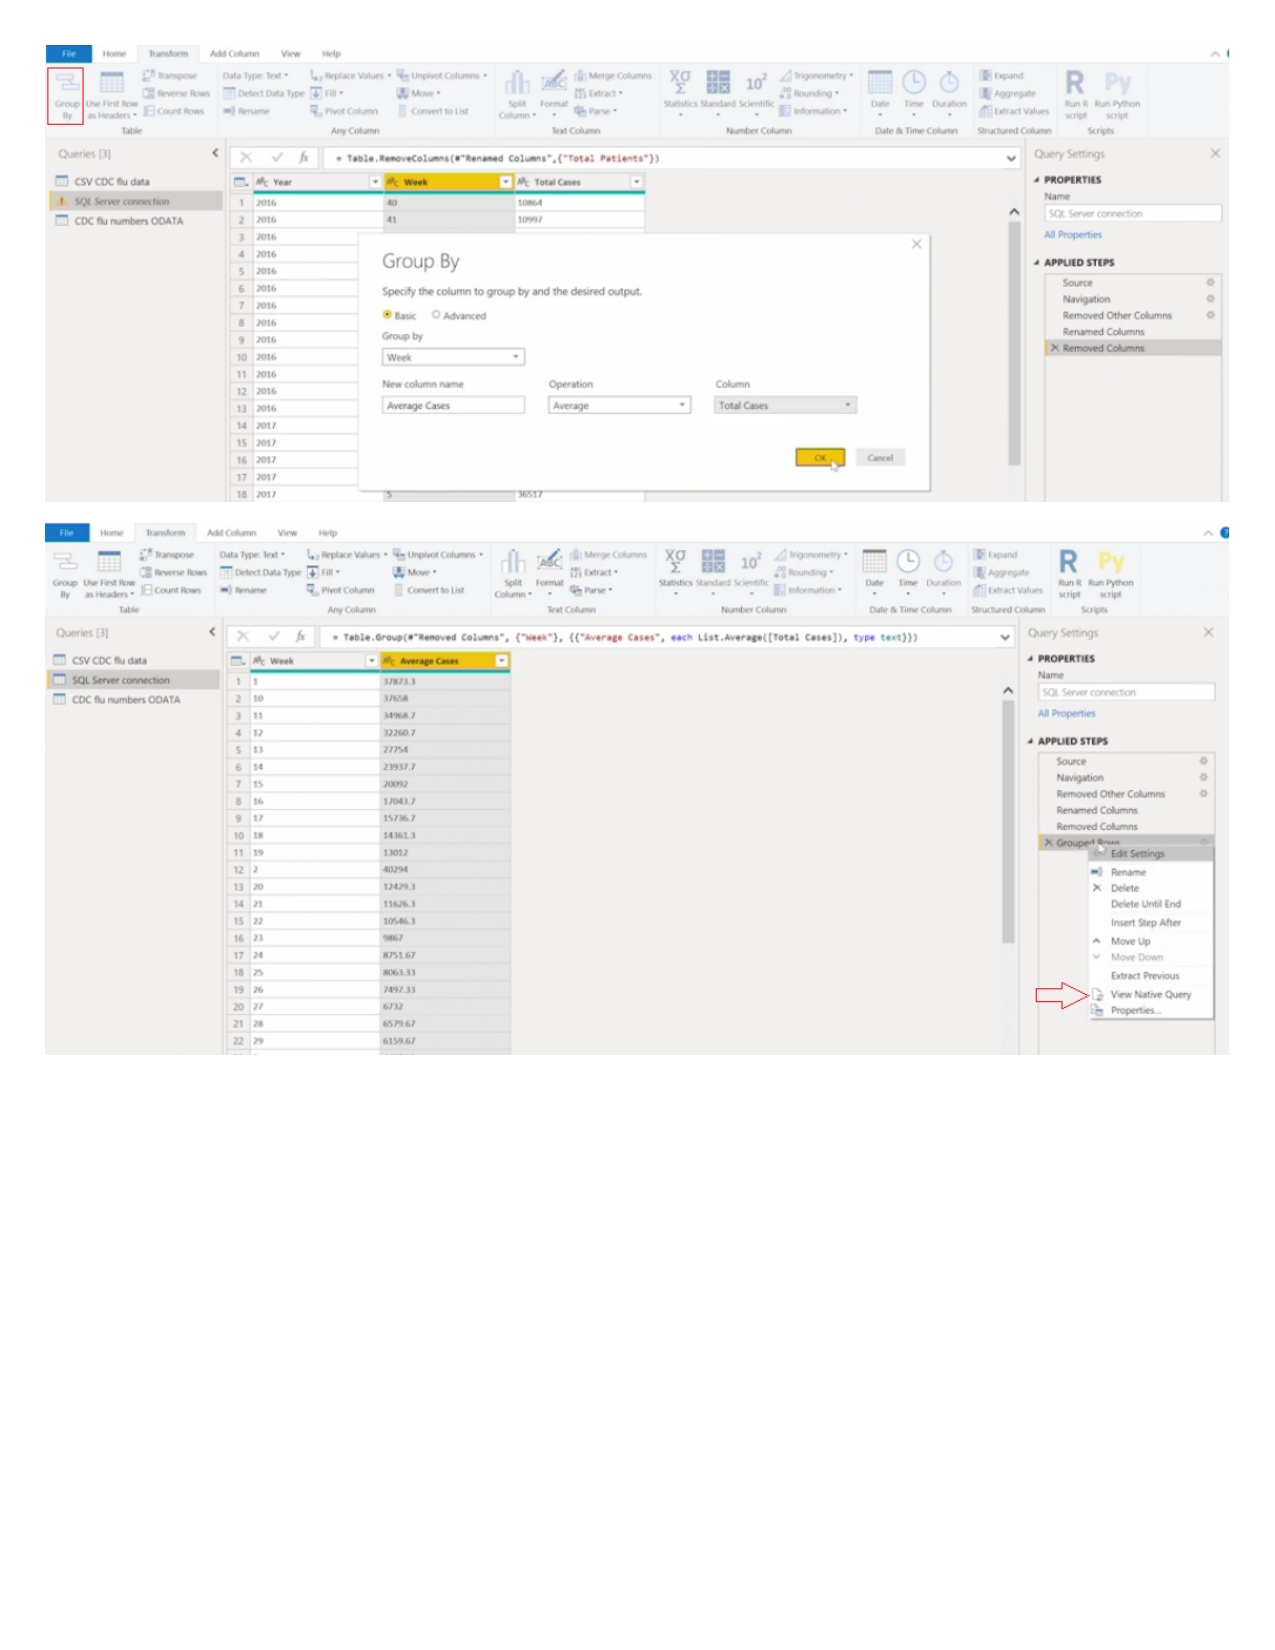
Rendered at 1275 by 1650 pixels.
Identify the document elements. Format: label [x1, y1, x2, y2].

picture [45, 522, 1230, 1055]
picture [45, 45, 1230, 502]
